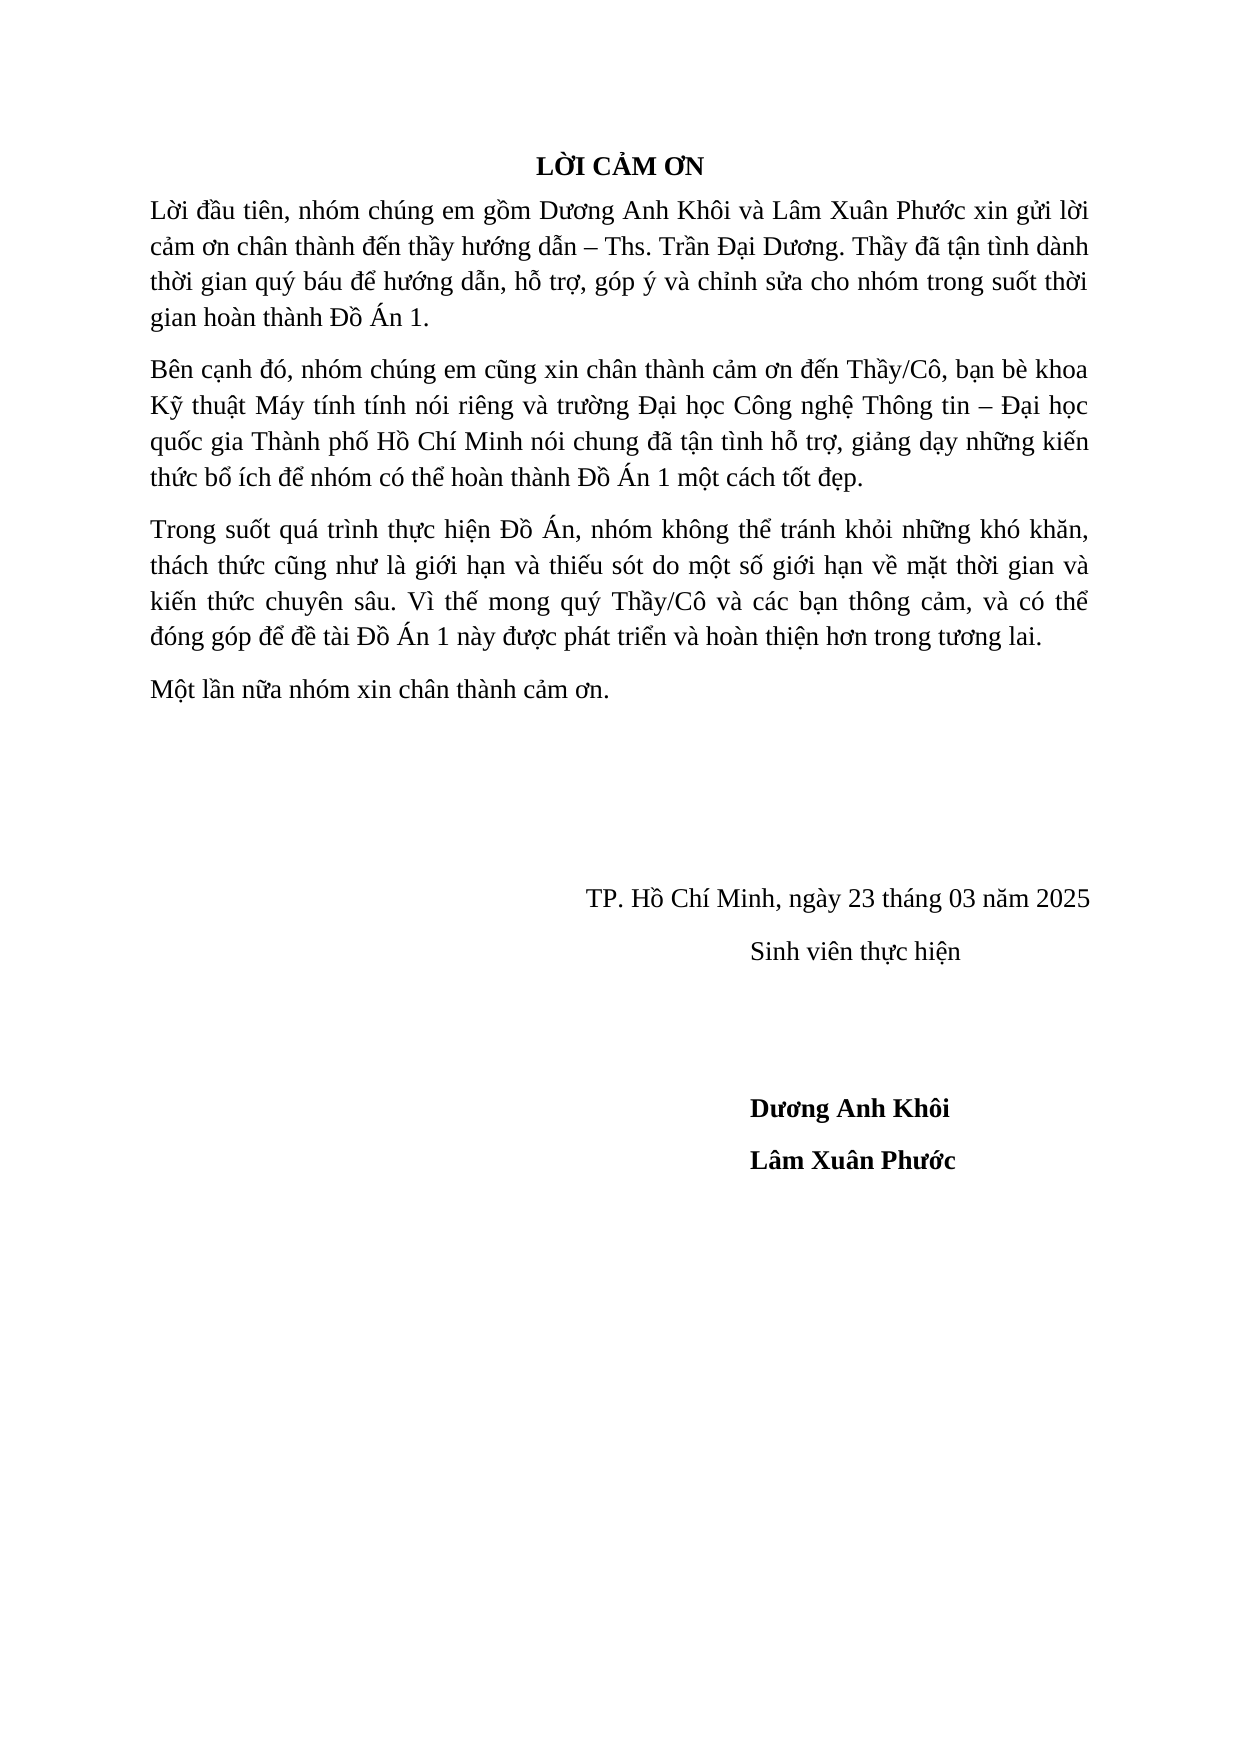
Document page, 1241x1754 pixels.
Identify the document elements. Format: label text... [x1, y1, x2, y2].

subtitle LỜI CẢM ƠN [150, 150, 1090, 181]
text Lâm Xuân Phước [150, 1144, 1090, 1176]
text Bên cạnh đó, nhóm chúng em cũng xin chân thành cảm ơn đến Thầy/Cô, bạn bè khoa Kỹ thuật Máy tính tính nói riêng và trường Đại học Công nghệ Thông tin – Đại học quốc gia Thành phố Hồ Chí Minh nói chung đã tận tình hỗ trợ, giảng dạy những kiến thức bổ ích để nhóm có thể hoàn thành Đồ Án 1 một cách tốt đẹp. [150, 354, 1090, 492]
text Dương Anh Khôi [150, 1092, 1090, 1123]
text Trong suốt quá trình thực hiện Đồ Án, nhóm không thể tránh khỏi những khó khăn, thách thức cũng như là giới hạn và thiếu sót do một số giới hạn về mặt thời gian và kiến thức chuyên sâu. Vì thế mong quý Thầy/Cô và các bạn thông cảm, và có thể đóng góp để đề tài Đồ Án 1 này được phát triển và hoàn thiện hơn trong tương lai. [150, 513, 1090, 652]
text TP. Hồ Chí Minh, ngày 23 tháng 03 năm 2025 [150, 882, 1090, 913]
text Một lần nữa nhóm xin chân thành cảm ơn. [150, 673, 1090, 704]
text Sinh viên thực hiện [675, 935, 1090, 966]
text Lời đầu tiên, nhóm chúng em gồm Dương Anh Khôi và Lâm Xuân Phước xin gửi lời cảm ơn chân thành đến thầy hướng dẫn – Ths. Trần Đại Dương. Thầy đã tận tình dành thời gian quý báu để hướng dẫn, hỗ trợ, góp ý và chỉnh sửa cho nhóm trong suốt thời gian hoàn thành Đồ Án 1. [150, 194, 1090, 332]
